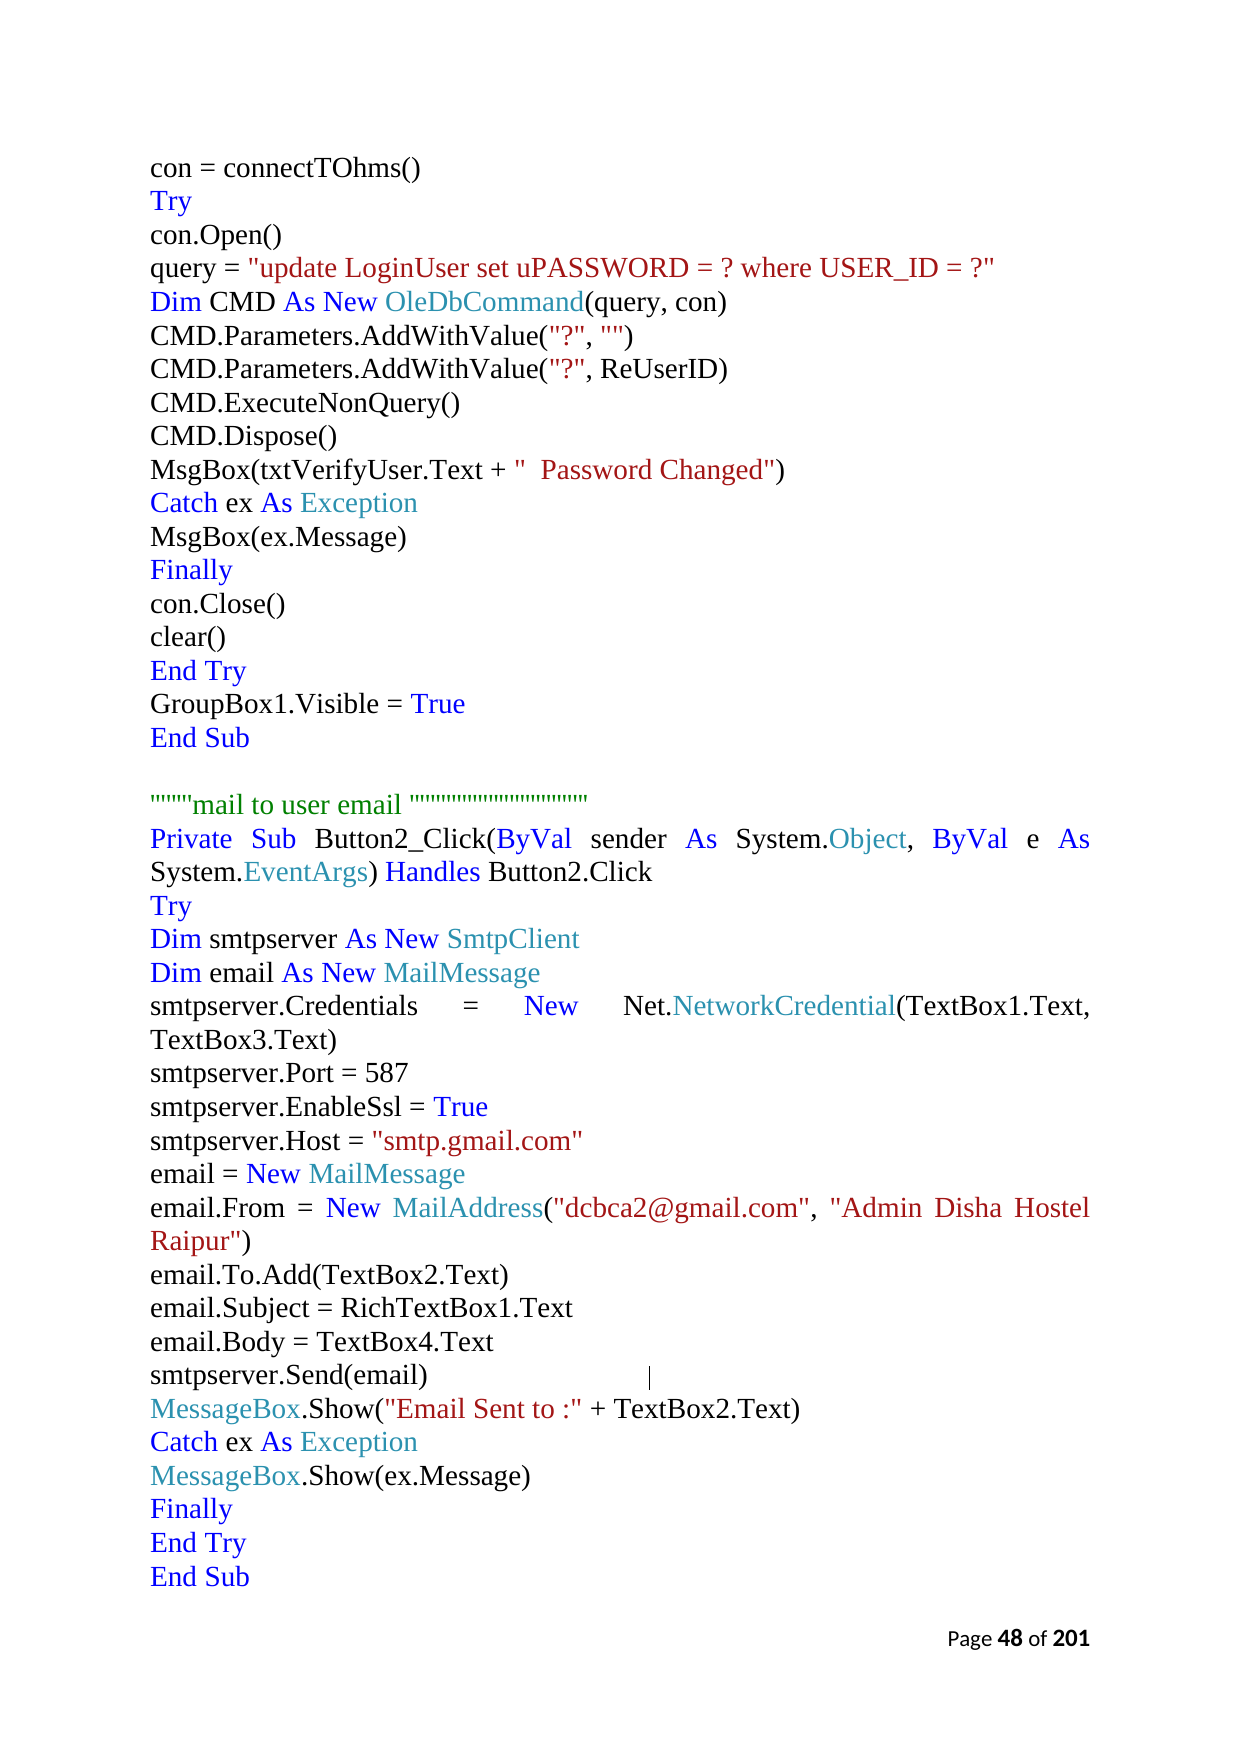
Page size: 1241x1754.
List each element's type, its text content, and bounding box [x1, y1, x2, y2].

text con.Open() [150, 217, 1090, 251]
text clear() [150, 619, 1090, 653]
text smtpserver.EnableSsl = True [150, 1089, 1090, 1123]
text CMD.Parameters.AddWithValue("?", ReUserID) [150, 351, 1090, 385]
text smtpserver.Port = 587 [150, 1056, 1090, 1089]
text smtpserver.Credentials = New Net.NetworkCredential(TextBox1.Text, TextBox3.Text) [150, 988, 1090, 1056]
text email.From = New MailAddress("dcbca2@gmail.com", "Admin Disha Hostel Raipur") [150, 1190, 1090, 1257]
text Try [150, 183, 1090, 217]
text CMD.Parameters.AddWithValue("?", "") [150, 318, 1090, 351]
text ''''''''mail to user email '''''''''''''''''''''''''''''''''' [150, 787, 1090, 821]
text Private Sub Button2_Click(ByVal sender As System.Object, ByVal e As System.EventArgs) Handles Button2.Click [150, 821, 1090, 888]
text email.Subject = RichTextBox1.Text [150, 1290, 1090, 1324]
text Finally [150, 1492, 1090, 1525]
text CMD.ExecuteNonQuery() [150, 385, 1090, 418]
text Catch ex As Exception [150, 1424, 1090, 1458]
text Dim CMD As New OleDbCommand(query, con) [150, 284, 1090, 318]
text con.Close() [150, 586, 1090, 619]
text email = New MailMessage [150, 1156, 1090, 1190]
text Dim email As New MailMessage [150, 955, 1090, 988]
text query = "update LoginUser set uPASSWORD = ? where USER_ID = ?" [150, 251, 1090, 284]
text End Try [150, 1525, 1090, 1559]
text GroupBox1.Visible = True [150, 687, 1090, 720]
text End Sub [150, 720, 1090, 754]
text MessageBox.Show(ex.Message) [150, 1458, 1090, 1492]
text MsgBox(txtVerifyUser.Text + " Password Changed") [150, 452, 1090, 485]
text CMD.Dispose() [150, 418, 1090, 452]
text smtpserver.Host = "smtp.gmail.com" [150, 1123, 1090, 1156]
text email.To.Add(TextBox2.Text) [150, 1257, 1090, 1290]
text MessageBox.Show("Email Sent to :" + TextBox2.Text) [150, 1391, 1090, 1424]
text Try [150, 888, 1090, 921]
text End Sub [150, 1559, 1090, 1592]
text Dim smtpserver As New SmtpClient [150, 921, 1090, 955]
text Finally [150, 552, 1090, 586]
text Catch ex As Exception [150, 485, 1090, 519]
text con = connectTOhms() [150, 150, 1090, 183]
text email.Body = TextBox4.Text [150, 1324, 1090, 1357]
text End Try [150, 653, 1090, 687]
text smtpserver.Send(email) [150, 1357, 1090, 1391]
text MsgBox(ex.Message) [150, 519, 1090, 552]
